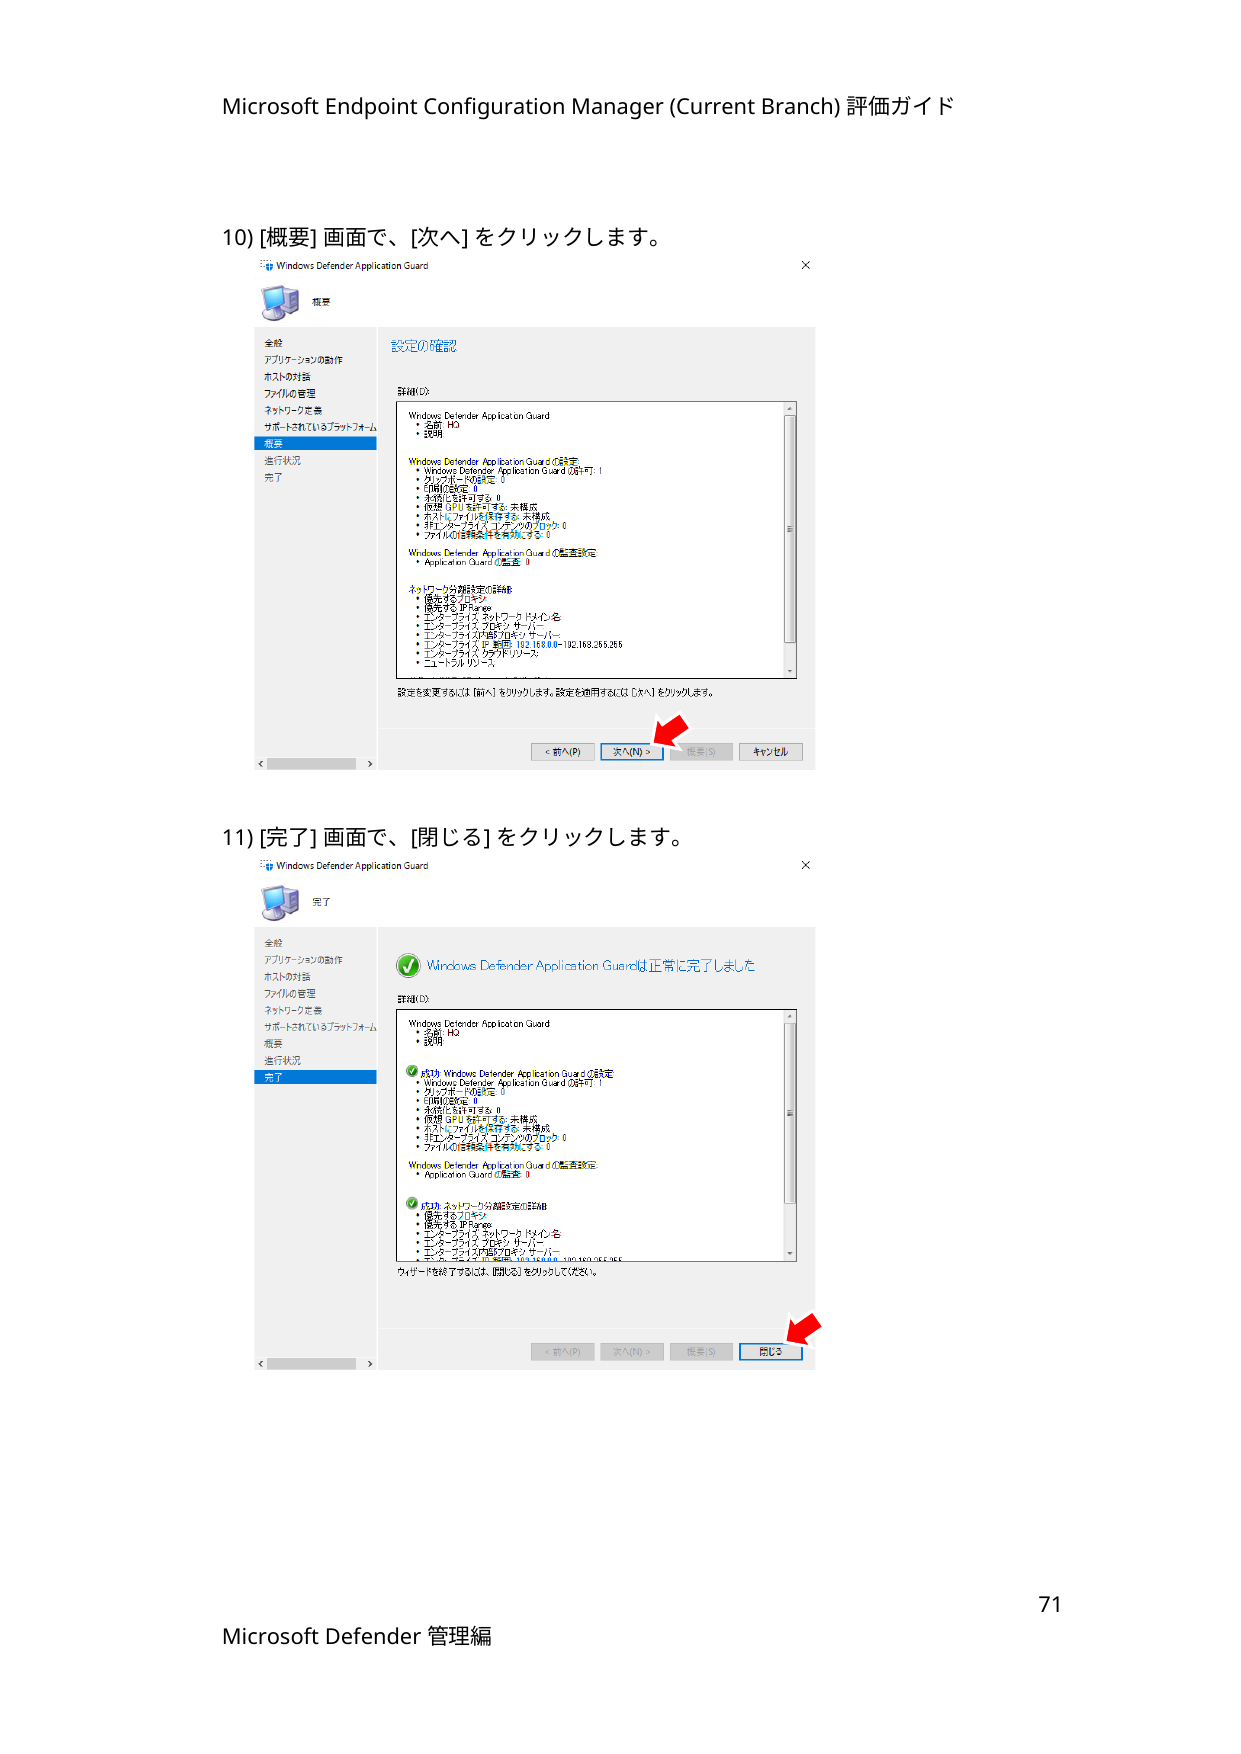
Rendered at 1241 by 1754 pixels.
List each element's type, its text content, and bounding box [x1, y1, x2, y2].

picture [810, 1336, 816, 1348]
picture [254, 254, 816, 770]
picture [254, 854, 816, 1370]
list [概要] 画面で、[次へ] をクリックします。 [222, 217, 1063, 254]
list [完了] 画面で、[閉じる] をクリックします。 [222, 817, 1063, 854]
